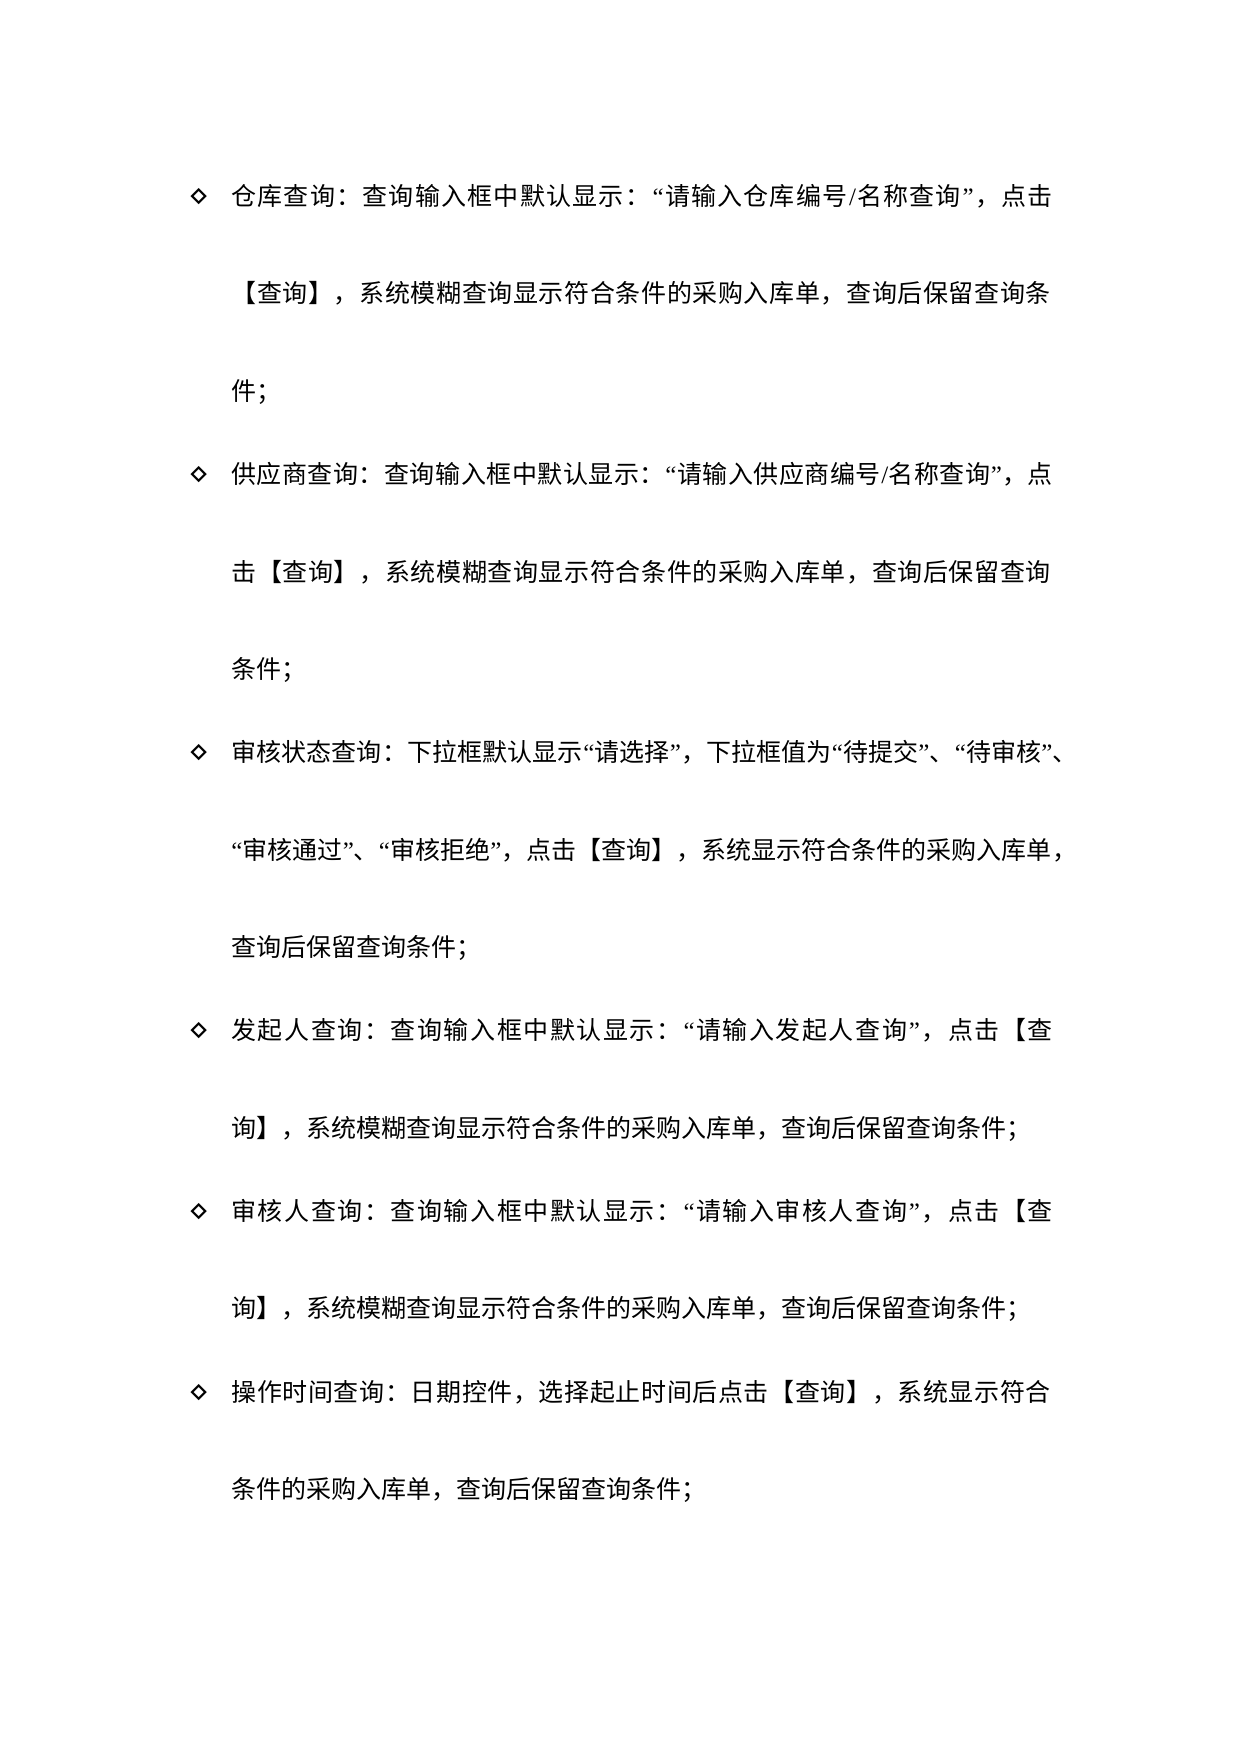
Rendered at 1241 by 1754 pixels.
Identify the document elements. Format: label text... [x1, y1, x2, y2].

list 仓库查询：查询输入框中默认显示：“请输入仓库编号/名称查询”，点击【查询】，系统模糊查询显示符合条件的采购入库单，查询后保留查询条件； [187, 162, 1053, 422]
list 审核状态查询：下拉框默认显示“请选择”，下拉框值为“待提交”、“待审核”、“审核通过”、“审核拒绝”，点击【查询】，系统显示符合条件的采购入库单，查询后保留查询条件； [187, 718, 1053, 978]
list 发起人查询：查询输入框中默认显示：“请输入发起人查询”，点击【查询】，系统模糊查询显示符合条件的采购入库单，查询后保留查询条件； [187, 996, 1053, 1159]
list 审核人查询：查询输入框中默认显示：“请输入审核人查询”，点击【查询】，系统模糊查询显示符合条件的采购入库单，查询后保留查询条件； [187, 1177, 1053, 1339]
list 供应商查询：查询输入框中默认显示：“请输入供应商编号/名称查询”，点击【查询】，系统模糊查询显示符合条件的采购入库单，查询后保留查询条件； [187, 440, 1053, 700]
list 操作时间查询：日期控件，选择起止时间后点击【查询】，系统显示符合条件的采购入库单，查询后保留查询条件； [187, 1358, 1053, 1520]
